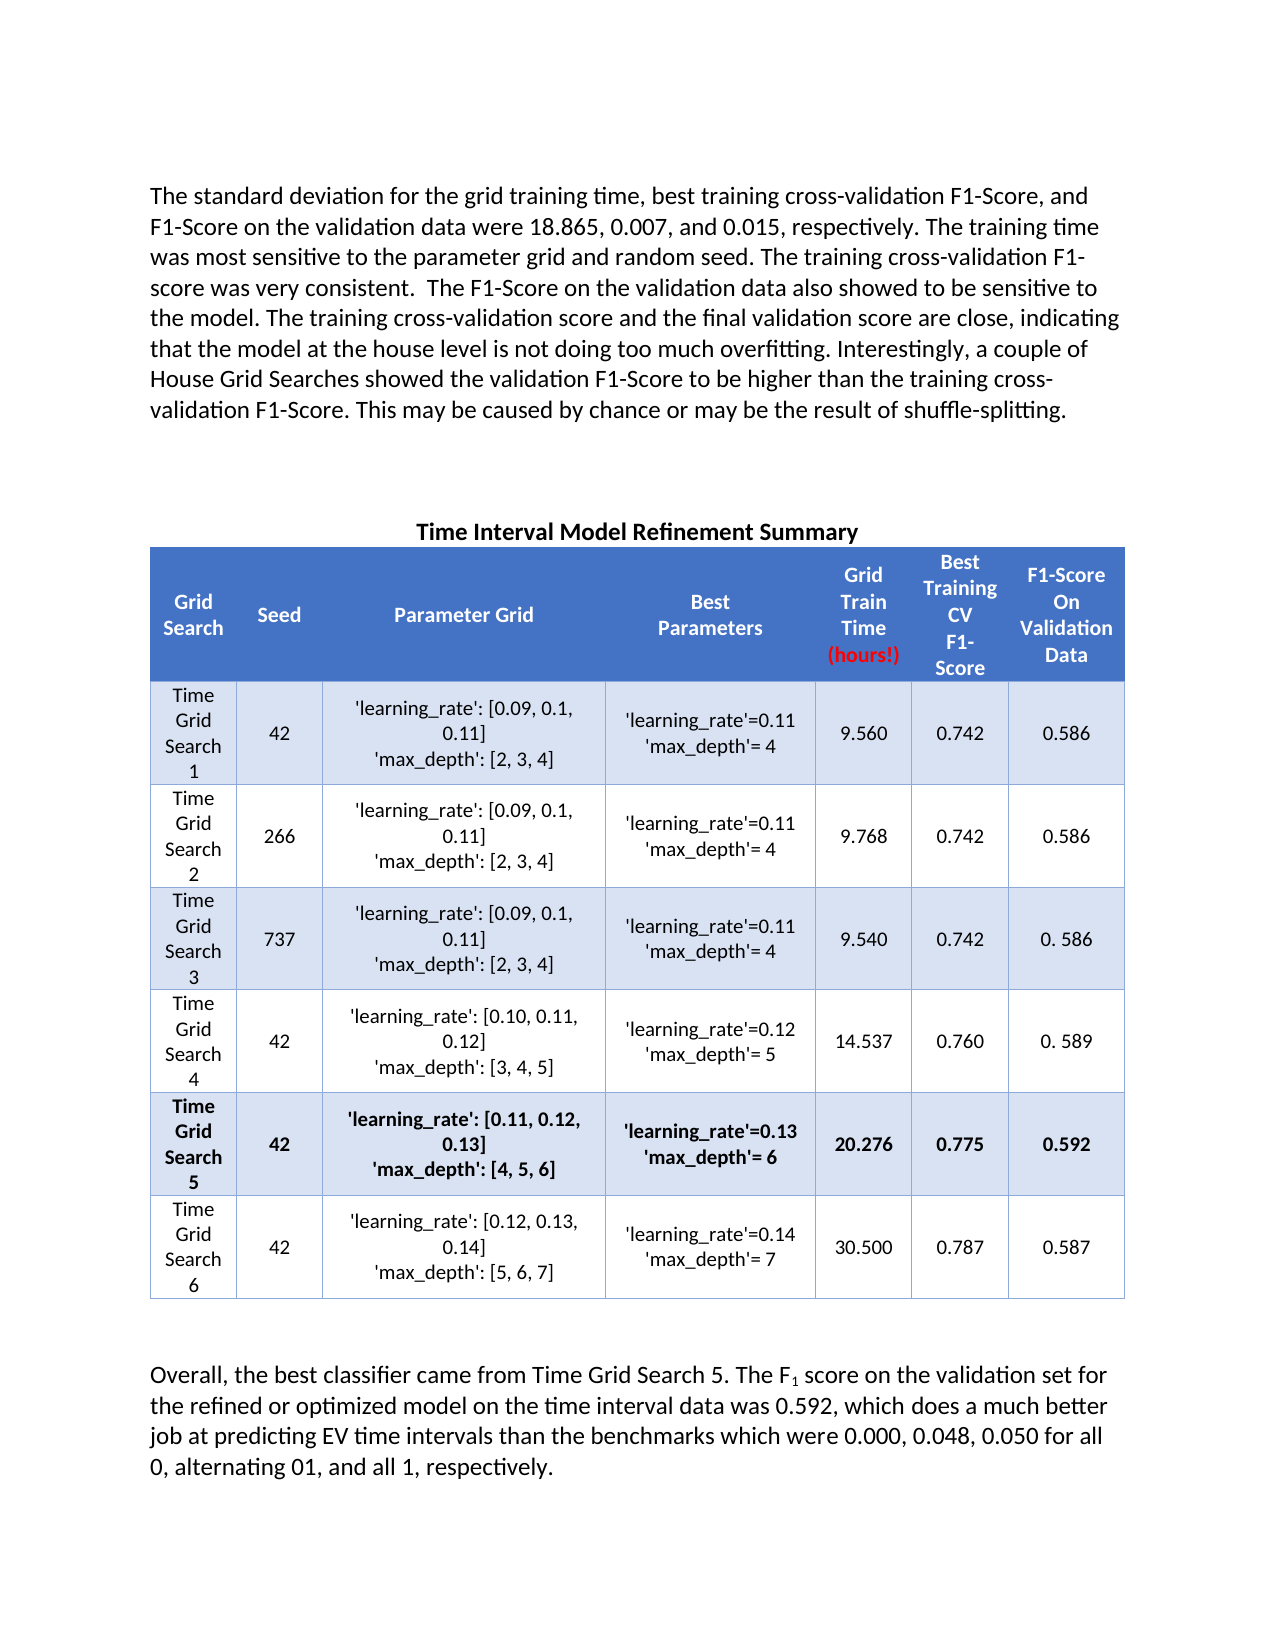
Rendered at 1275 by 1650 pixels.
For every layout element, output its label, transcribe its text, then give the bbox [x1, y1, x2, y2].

table_header Seed [237, 548, 322, 681]
table_header Best Parameters [606, 548, 815, 681]
table_cell 0. 586 [1009, 888, 1124, 989]
text Time Interval Model Refinement Summary [150, 516, 1125, 547]
table_cell 0. 589 [1009, 990, 1124, 1092]
table_cell 'learning_rate': [0.09, 0.1, 0.11] 'max_depth': [2, 3, 4] [323, 785, 605, 887]
table_cell 0.787 [912, 1196, 1008, 1297]
table_header Parameter Grid [323, 548, 605, 681]
table_cell 266 [237, 785, 322, 887]
table_header Best Training CV F1-Score [912, 548, 1008, 681]
table_cell 0.742 [912, 785, 1008, 887]
table_cell Time Grid Search 2 [151, 785, 236, 887]
table_cell 42 [237, 1093, 322, 1195]
table_cell 0.775 [912, 1093, 1008, 1195]
table_cell 'learning_rate': [0.09, 0.1, 0.11] 'max_depth': [2, 3, 4] [323, 888, 605, 989]
text Overall, the best classifier came from Time Grid Search 5. The F1 score on the validation set for the refined or optimized model on the time interval data was 0.592, which does a much better job at predicting EV time intervals than the benchmarks which were 0.000, 0.048, 0.050 for all 0, alternating 01, and all 1, respectively. [150, 1359, 1125, 1482]
table_header F1-Score On Validation Data [1009, 548, 1124, 681]
table_cell Time Grid Search 1 [151, 682, 236, 784]
table_cell Time Grid Search 5 [151, 1093, 236, 1195]
table_cell 'learning_rate'=0.14 'max_depth'= 7 [606, 1196, 815, 1297]
table_cell 'learning_rate'=0.11 'max_depth'= 4 [606, 785, 815, 887]
table_cell 42 [237, 990, 322, 1092]
table_cell 'learning_rate'=0.11 'max_depth'= 4 [606, 888, 815, 989]
table_header Grid Train Time (hours!) [816, 548, 911, 681]
table_cell 0.586 [1009, 785, 1124, 887]
table_cell 0.742 [912, 682, 1008, 784]
table_cell 'learning_rate': [0.11, 0.12, 0.13] 'max_depth': [4, 5, 6] [323, 1093, 605, 1195]
table_cell 30.500 [816, 1196, 911, 1297]
text The standard deviation for the grid training time, best training cross-validation F1-Score, and F1-Score on the validation data were 18.865, 0.007, and 0.015, respectively. The training time was most sensitive to the parameter grid and random seed. The training cross-validation F1-score was very consistent. The F1-Score on the validation data also showed to be sensitive to the model. The training cross-validation score and the final validation score are close, indicating that the model at the house level is not doing too much overfitting. Interestingly, a couple of House Grid Searches showed the validation F1-Score to be higher than the training cross-validation F1-Score. This may be caused by chance or may be the result of shuffle-splitting. [150, 181, 1125, 425]
table_cell 'learning_rate': [0.12, 0.13, 0.14] 'max_depth': [5, 6, 7] [323, 1196, 605, 1297]
table_cell 'learning_rate'=0.11 'max_depth'= 4 [606, 682, 815, 784]
table_cell 42 [237, 682, 322, 784]
table_cell 42 [237, 1196, 322, 1297]
table_cell 0.592 [1009, 1093, 1124, 1195]
table_cell 9.540 [816, 888, 911, 989]
table_cell 20.276 [816, 1093, 911, 1195]
table_cell 0.587 [1009, 1196, 1124, 1297]
table_cell 0.742 [912, 888, 1008, 989]
table_cell Time Grid Search 4 [151, 990, 236, 1092]
table_header Grid Search [151, 548, 236, 681]
table_cell 'learning_rate': [0.09, 0.1, 0.11] 'max_depth': [2, 3, 4] [323, 682, 605, 784]
table_cell 9.768 [816, 785, 911, 887]
table_cell 'learning_rate': [0.10, 0.11, 0.12] 'max_depth': [3, 4, 5] [323, 990, 605, 1092]
table_cell 'learning_rate'=0.12 'max_depth'= 5 [606, 990, 815, 1092]
table_cell 9.560 [816, 682, 911, 784]
table_cell Time Grid Search 6 [151, 1196, 236, 1297]
table_cell 737 [237, 888, 322, 989]
table_cell 0.760 [912, 990, 1008, 1092]
table_cell 14.537 [816, 990, 911, 1092]
table_cell Time Grid Search 3 [151, 888, 236, 989]
table_cell 0.586 [1009, 682, 1124, 784]
table_cell 'learning_rate'=0.13 'max_depth'= 6 [606, 1093, 815, 1195]
